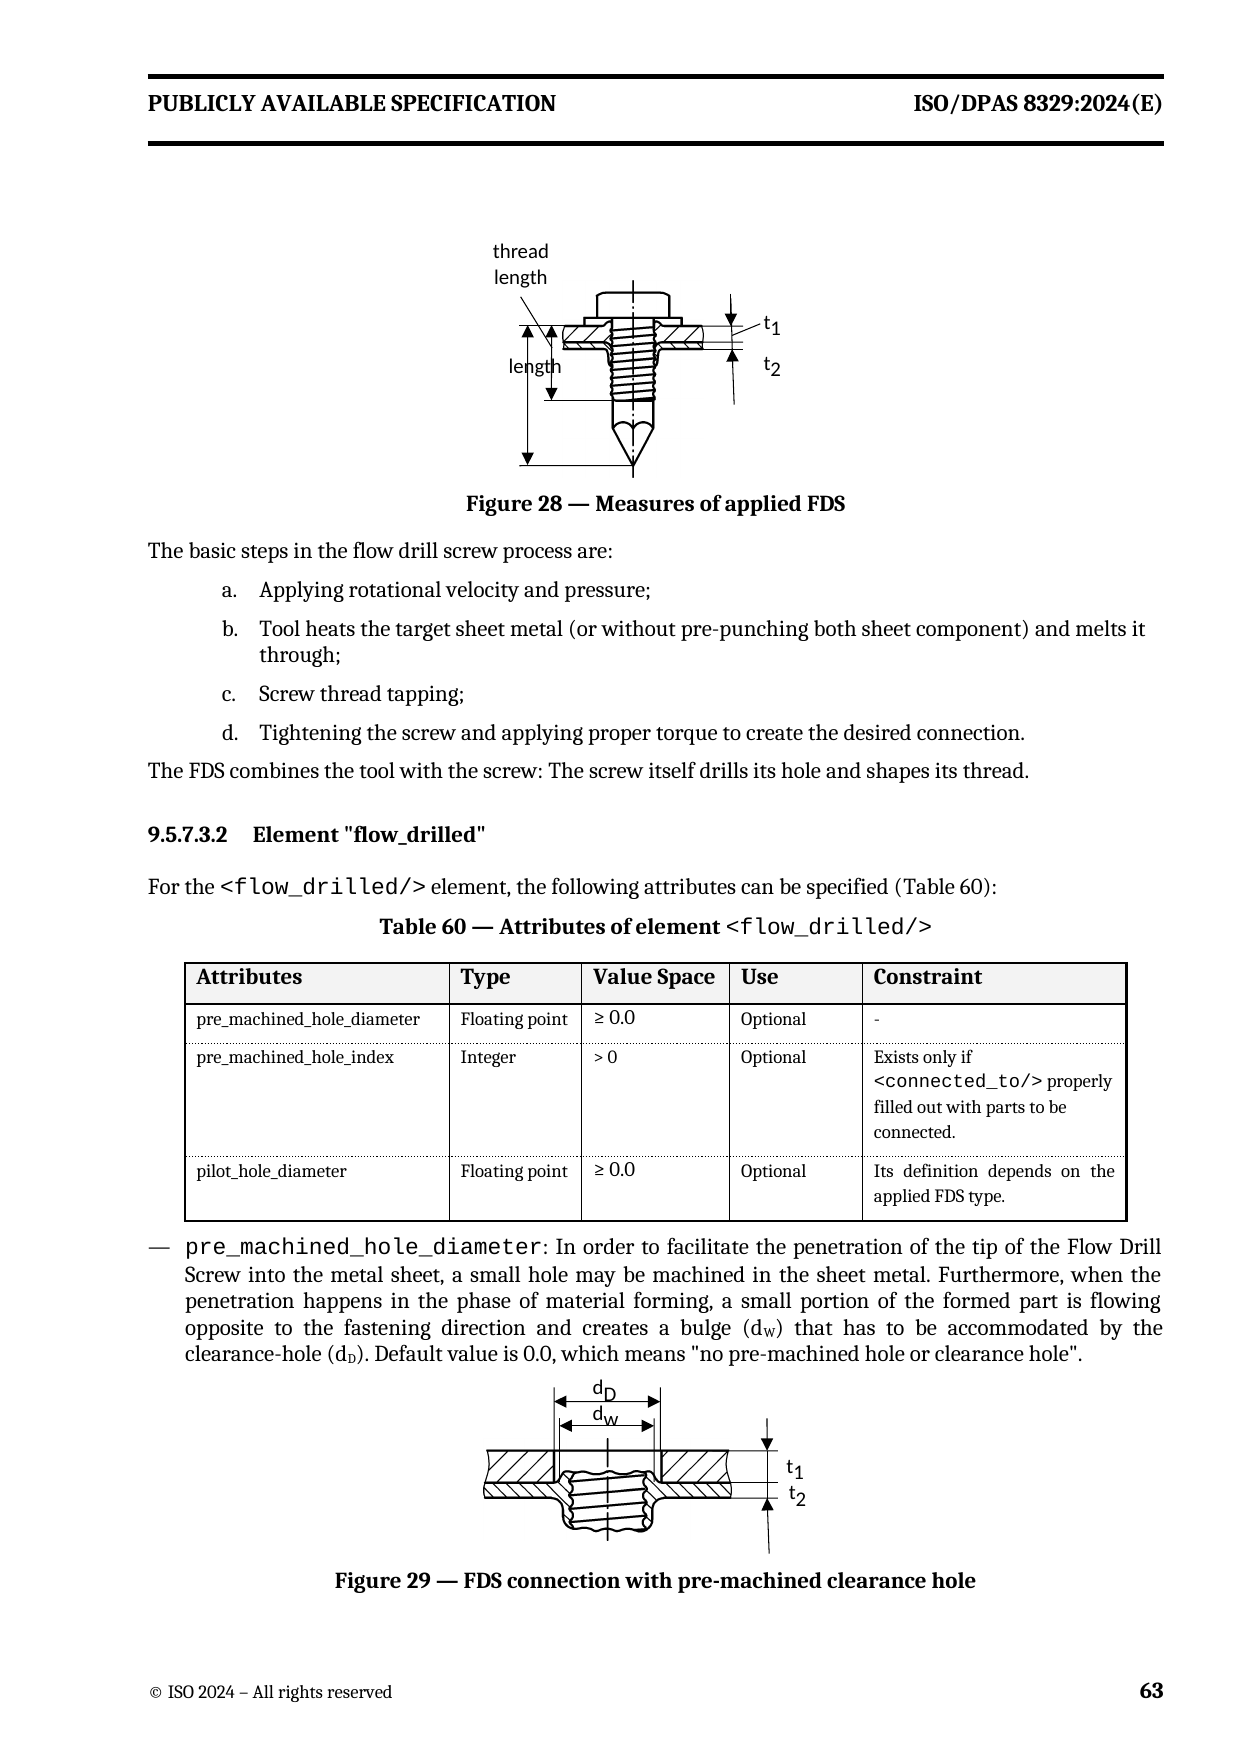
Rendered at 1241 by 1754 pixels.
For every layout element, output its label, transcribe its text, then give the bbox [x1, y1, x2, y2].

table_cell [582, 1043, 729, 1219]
picture [562, 280, 704, 478]
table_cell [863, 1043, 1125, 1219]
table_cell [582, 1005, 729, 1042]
list Screw thread tapping; [222, 681, 1163, 707]
list Tightening the screw and applying proper torque to create the desired connection. [222, 719, 1163, 746]
list Applying rotational velocity and pressure; [222, 577, 1163, 603]
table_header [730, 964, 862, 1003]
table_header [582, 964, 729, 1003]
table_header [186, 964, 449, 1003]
text Table 60 — Attributes of element <flow_drilled/> [148, 913, 1163, 941]
picture [483, 1438, 732, 1541]
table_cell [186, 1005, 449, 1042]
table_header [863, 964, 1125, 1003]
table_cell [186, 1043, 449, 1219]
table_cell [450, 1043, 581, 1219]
text Figure 28 — Measures of applied FDS [148, 491, 1163, 517]
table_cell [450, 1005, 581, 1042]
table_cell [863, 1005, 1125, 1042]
text The basic steps in the flow drill screw process are: [148, 538, 1163, 564]
list pre_machined_hole_diameter: In order to facilitate the penetration of the tip of the Flow Drill Screw into the metal sheet, a small hole may be machined in the sheet metal. Furthermore, when the penetration happens in the phase of material forming, a small portion of the formed part is flowing opposite to the fastening direction and creates a bulge (dW) that has to be accommodated by the clearance-hole (dD). Default value is 0.0, which means "no pre-machined hole or clearance hole". [148, 1234, 1163, 1367]
list Tool heats the target sheet metal (or without pre-punching both sheet component) and melts it through; [222, 615, 1163, 668]
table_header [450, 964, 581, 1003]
text The FDS combines the tool with the screw: The screw itself drills its hole and shapes its thread. [148, 758, 1163, 785]
text For the <flow_drilled/> element, the following attributes can be specified (Table 60): [148, 873, 1163, 901]
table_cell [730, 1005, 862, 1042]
subtitle Element "flow_drilled" [148, 822, 1163, 848]
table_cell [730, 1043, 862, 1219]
text Figure 29 — FDS connection with pre-machined clearance hole [148, 1568, 1163, 1594]
